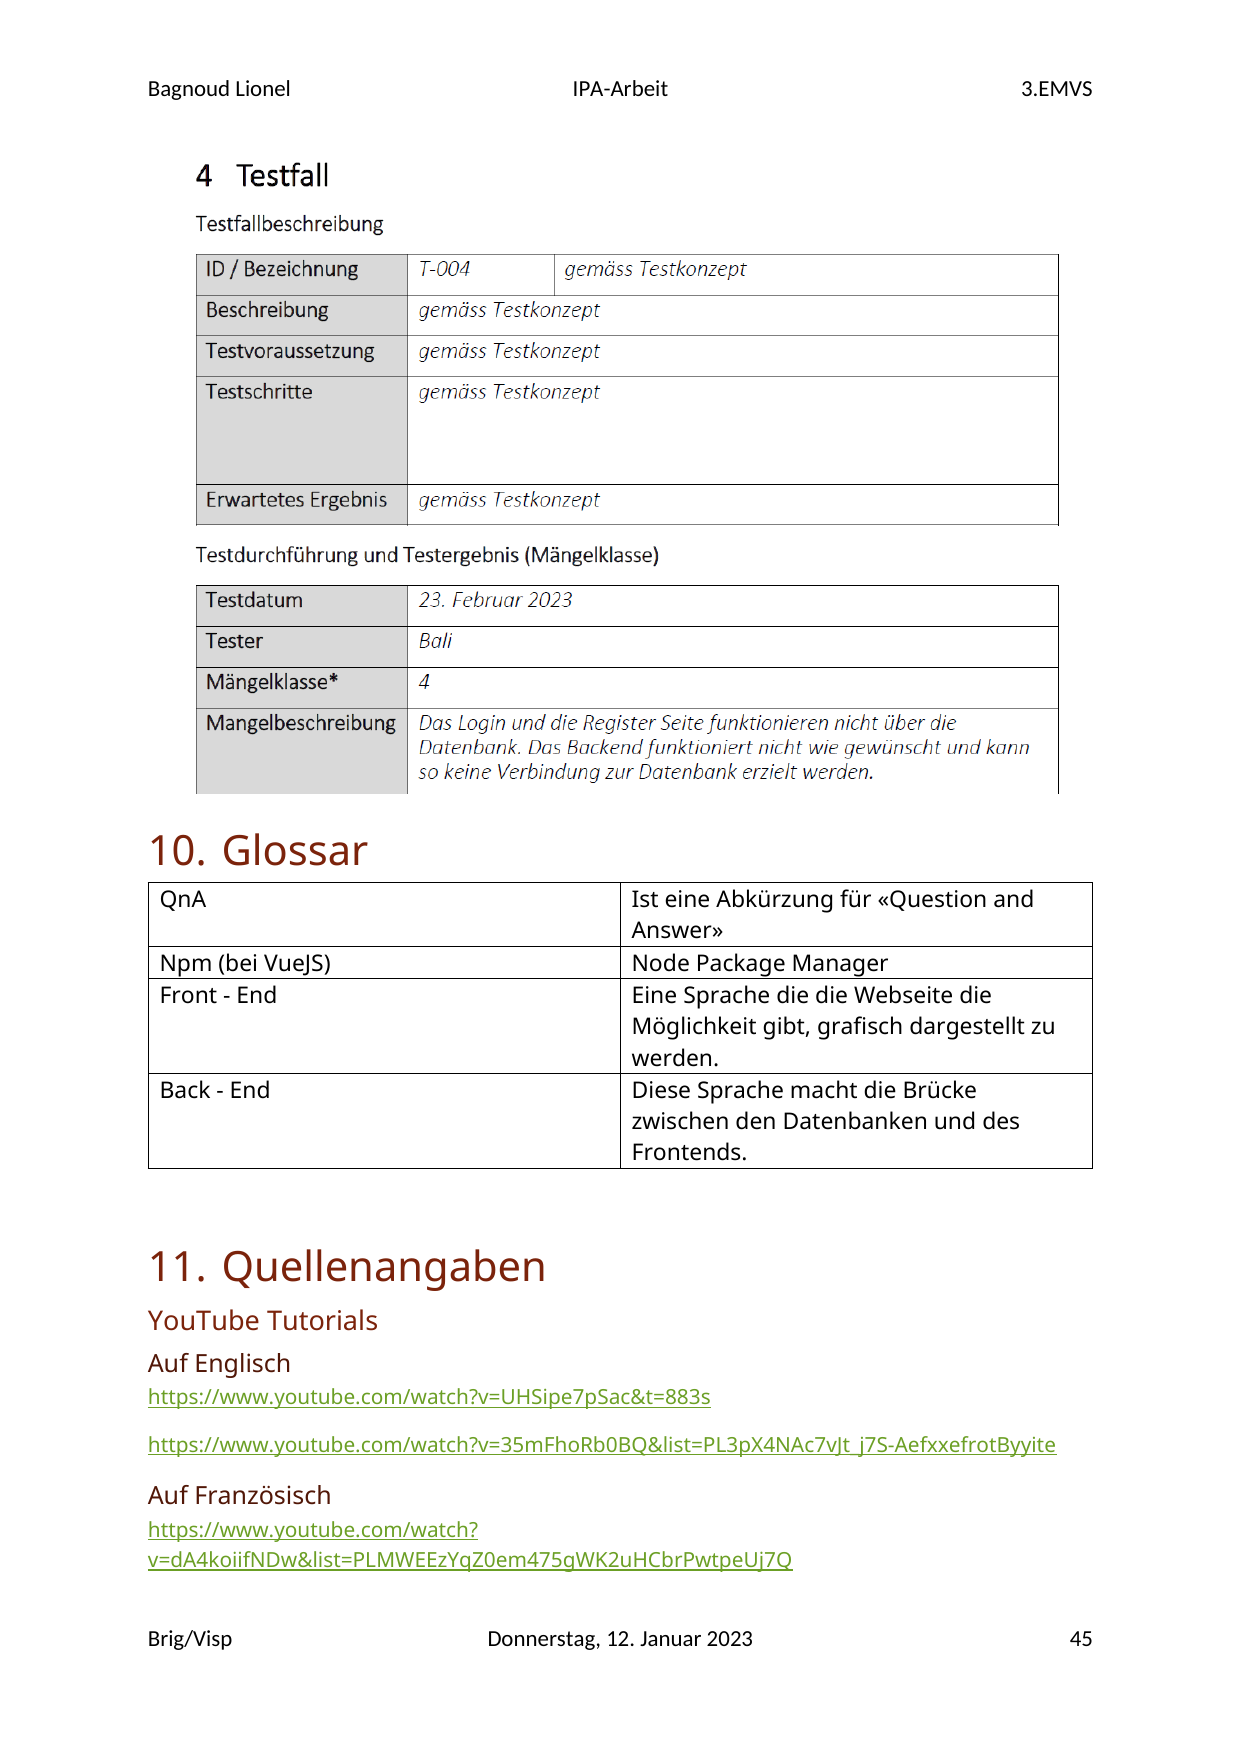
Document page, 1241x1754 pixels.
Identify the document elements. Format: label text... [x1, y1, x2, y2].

table_cell Back - End [149, 1074, 620, 1167]
subtitle YouTube Tutorials [148, 1302, 1093, 1339]
text https://www.youtube.com/watch?v=UHSipe7pSac&t=883s [148, 1382, 1093, 1411]
table_cell Front - End [149, 979, 620, 1073]
table_cell Npm (bei VueJS) [149, 947, 620, 978]
table_cell Node Package Manager [621, 947, 1092, 978]
subtitle Auf Französisch [148, 1478, 1093, 1512]
text https://www.youtube.com/watch?v=35mFhoRb0BQ&list=PL3pX4NAc7vJt_j7S-AefxxefrotByyite [148, 1430, 1093, 1458]
picture [147, 147, 1093, 794]
text https://www.youtube.com/watch?v=dA4koiifNDw&list=PLMWEEzYqZ0em475gWK2uHCbrPwtpeUj7Q [148, 1515, 1093, 1574]
subtitle Auf Englisch [148, 1346, 1093, 1380]
table_cell Eine Sprache die die Webseite die Möglichkeit gibt, grafisch dargestellt zu werden. [621, 979, 1092, 1073]
table_header Ist eine Abkürzung für «Question and Answer» [621, 883, 1092, 946]
table_cell Diese Sprache macht die Brücke zwischen den Datenbanken und des Frontends. [621, 1074, 1092, 1167]
subtitle Glossar [148, 821, 1093, 878]
table_header QnA [149, 883, 620, 946]
subtitle Quellenangaben [148, 1236, 1093, 1293]
